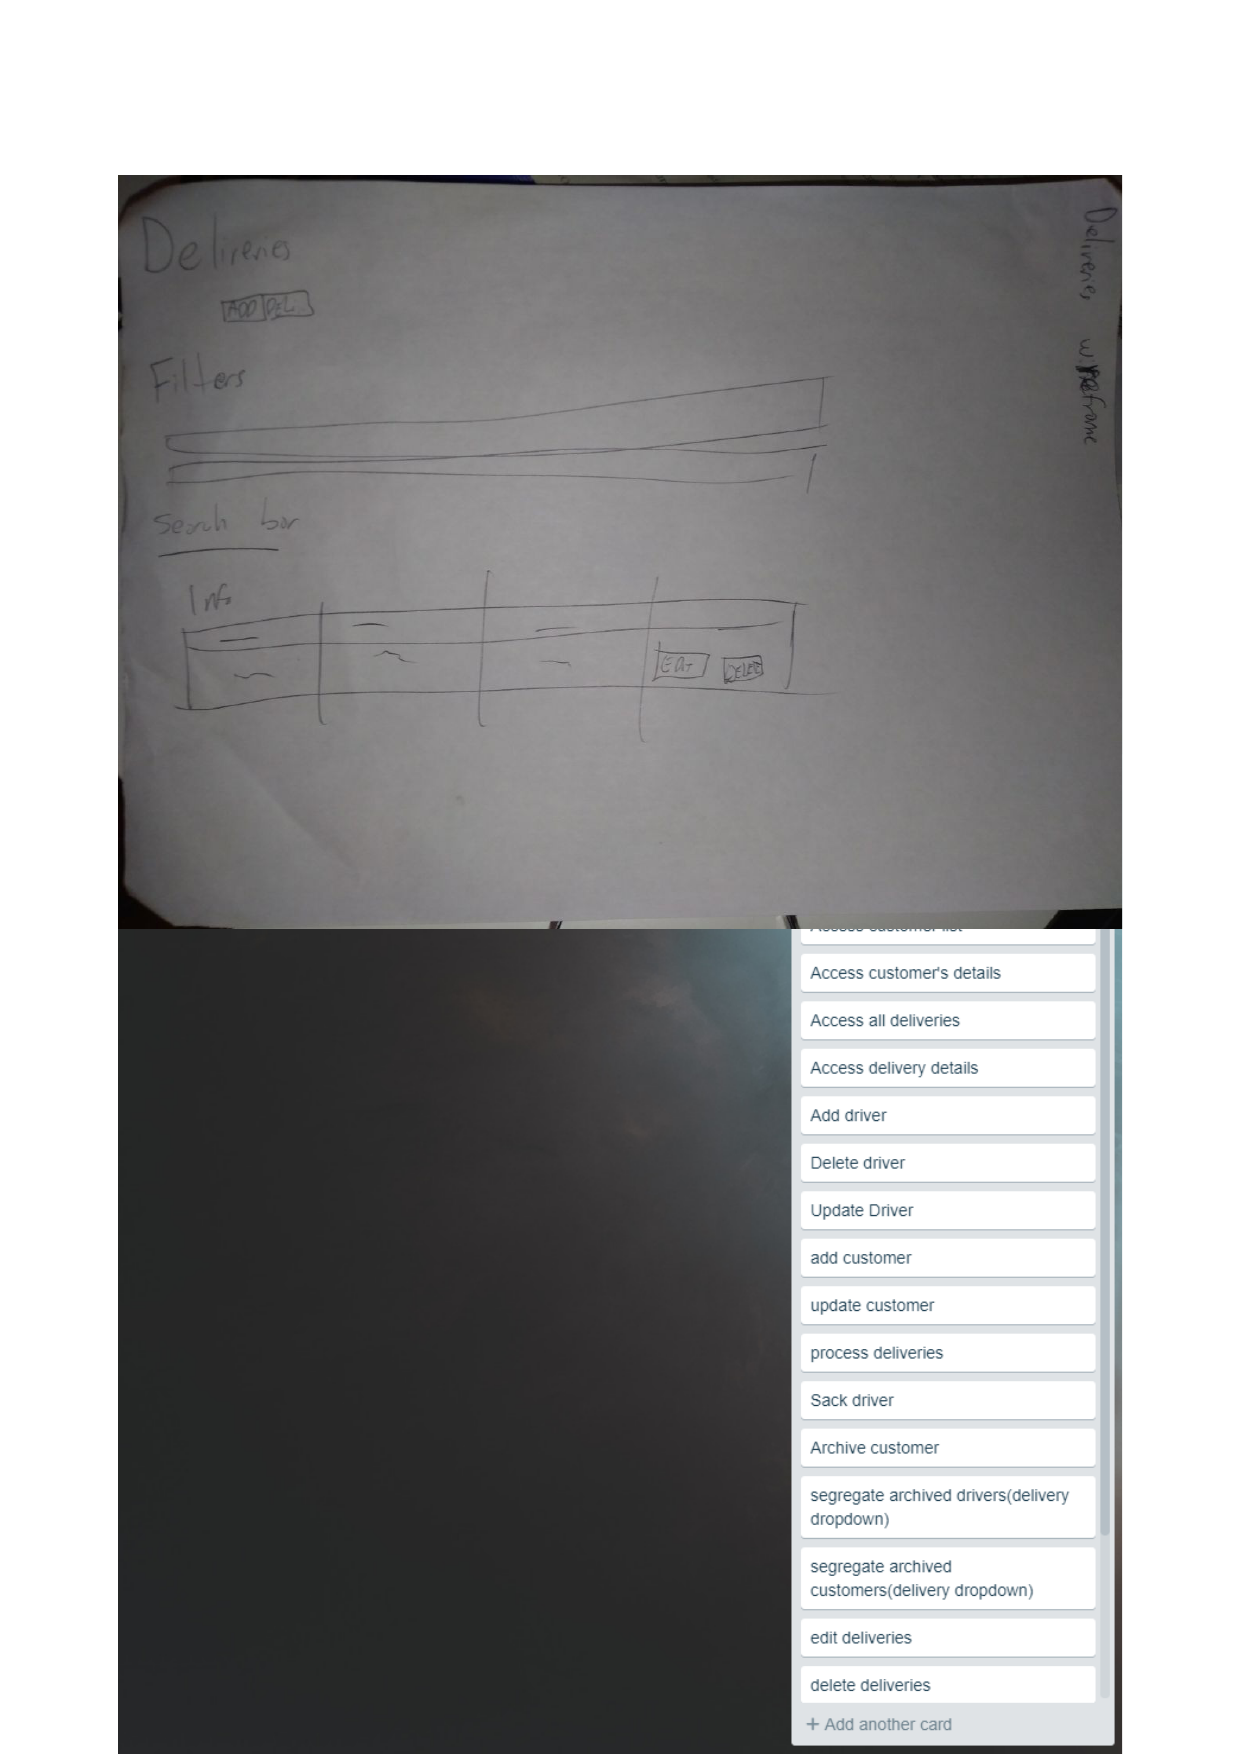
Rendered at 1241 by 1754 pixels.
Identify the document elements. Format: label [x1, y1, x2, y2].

picture [118, 175, 1123, 1754]
